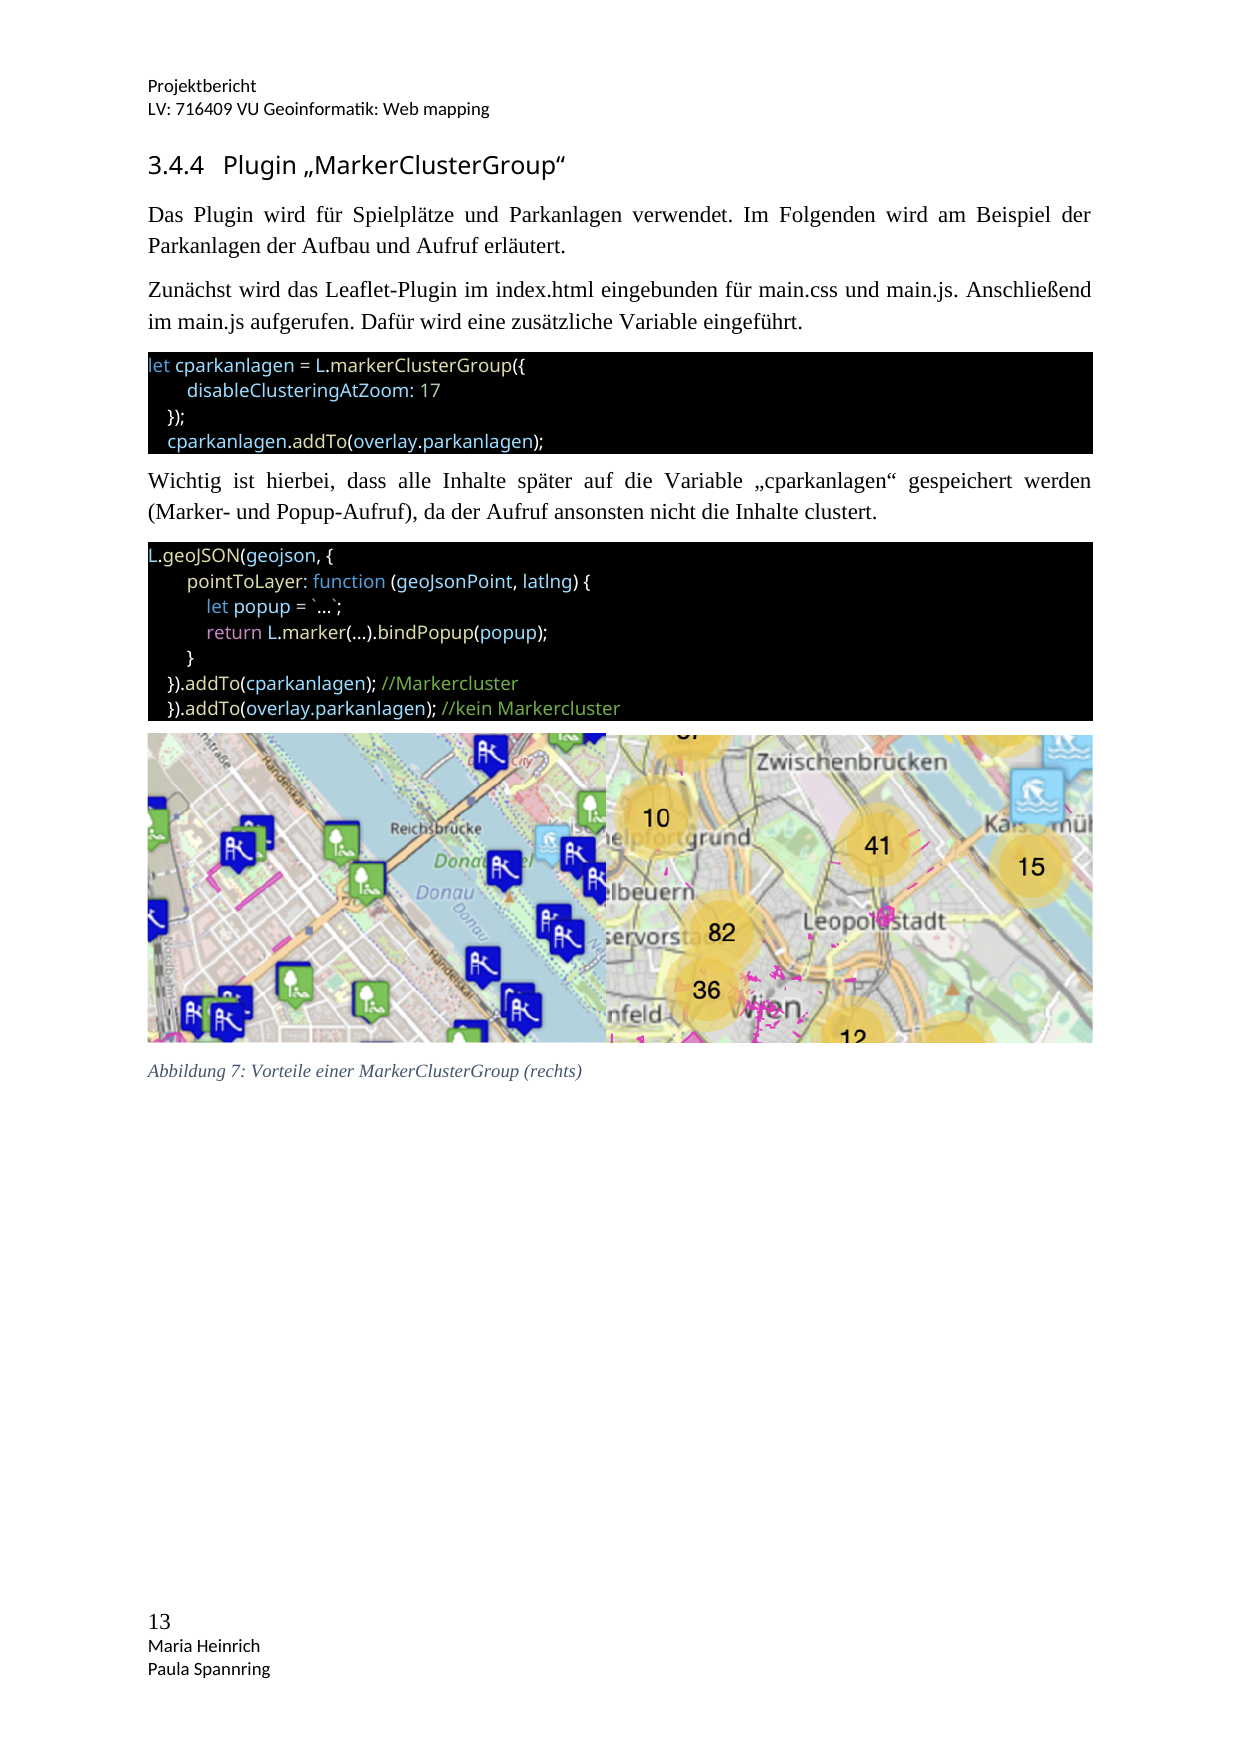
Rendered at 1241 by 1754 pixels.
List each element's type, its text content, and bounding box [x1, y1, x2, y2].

text Das Plugin wird für Spielplätze und Parkanlagen verwendet. Im Folgenden wird am Beispiel der Parkanlagen der Aufbau und Aufruf erläutert. [148, 201, 1093, 259]
text }).addTo(overlay.parkanlagen); //kein Markercluster [148, 696, 1093, 721]
text cparkanlagen.addTo(overlay.parkanlagen); [148, 429, 1093, 454]
text let cparkanlagen = L.markerClusterGroup({ [148, 352, 1093, 378]
text Abbildung : Vorteile einer MarkerClusterGroup (rechts) [148, 1060, 1093, 1081]
subtitle Plugin „MarkerClusterGroup“ [148, 148, 1093, 182]
text disableClusteringAtZoom: 17 [148, 378, 1093, 403]
picture [147, 733, 1093, 1043]
text Zunächst wird das Leaflet-Plugin im index.html eingebunden für main.css und main.js. Anschließend im main.js aufgerufen. Dafür wird eine zusätzliche Variable eingeführt. [148, 277, 1093, 334]
text }).addTo(cparkanlagen); //Markercluster [148, 670, 1093, 696]
text }); [148, 403, 1093, 429]
text let popup = `…`; [148, 593, 1093, 619]
text L.geoJSON(geojson, { [148, 542, 1093, 568]
text pointToLayer: function (geoJsonPoint, latlng) { [148, 568, 1093, 593]
text Wichtig ist hierbei, dass alle Inhalte später auf die Variable „cparkanlagen“ gespeichert werden (Marker- und Popup-Aufruf), da der Aufruf ansonsten nicht die Inhalte clustert. [148, 467, 1093, 525]
text return L.marker(…).bindPopup(popup); [148, 619, 1093, 644]
text } [148, 644, 1093, 670]
